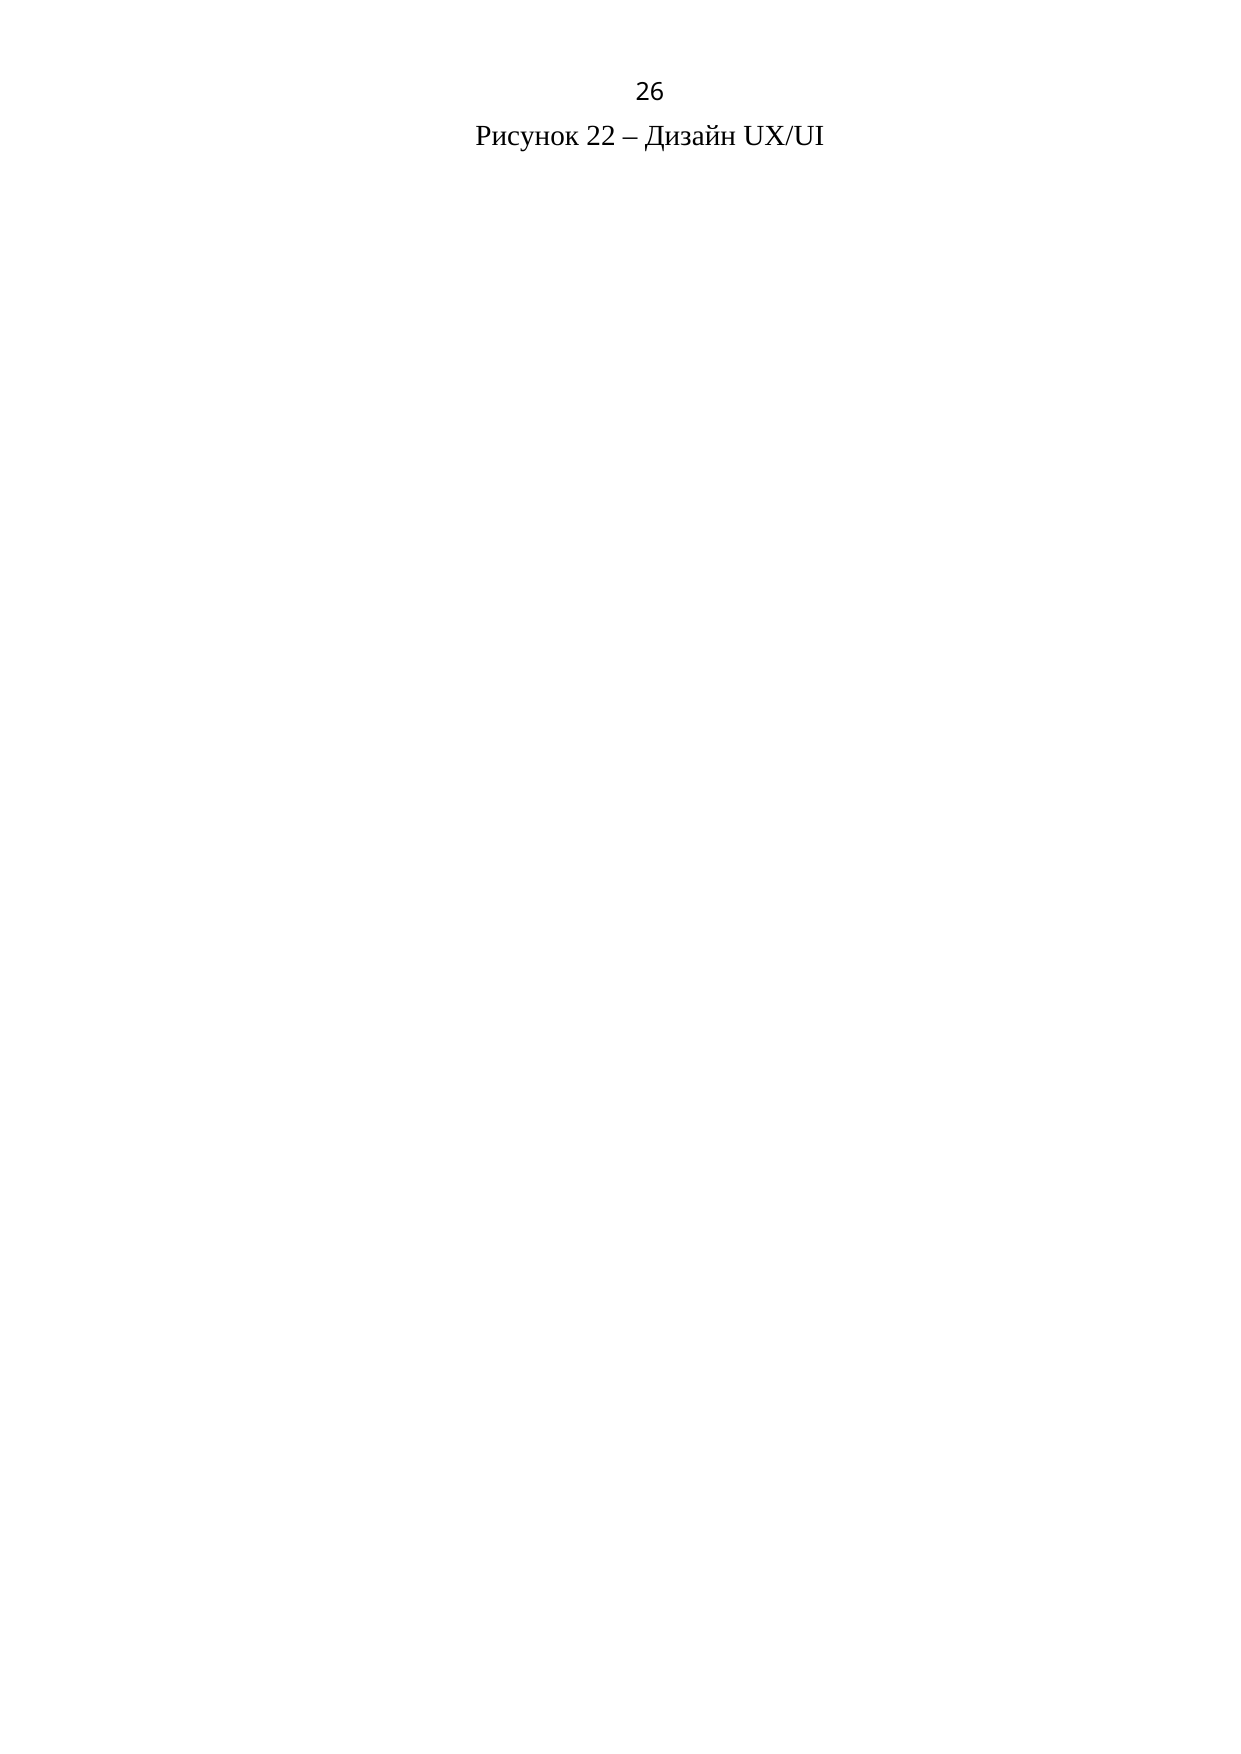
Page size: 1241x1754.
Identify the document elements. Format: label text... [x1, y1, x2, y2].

list Рисунок 22 – Дизайн UX/UI [118, 118, 1181, 152]
